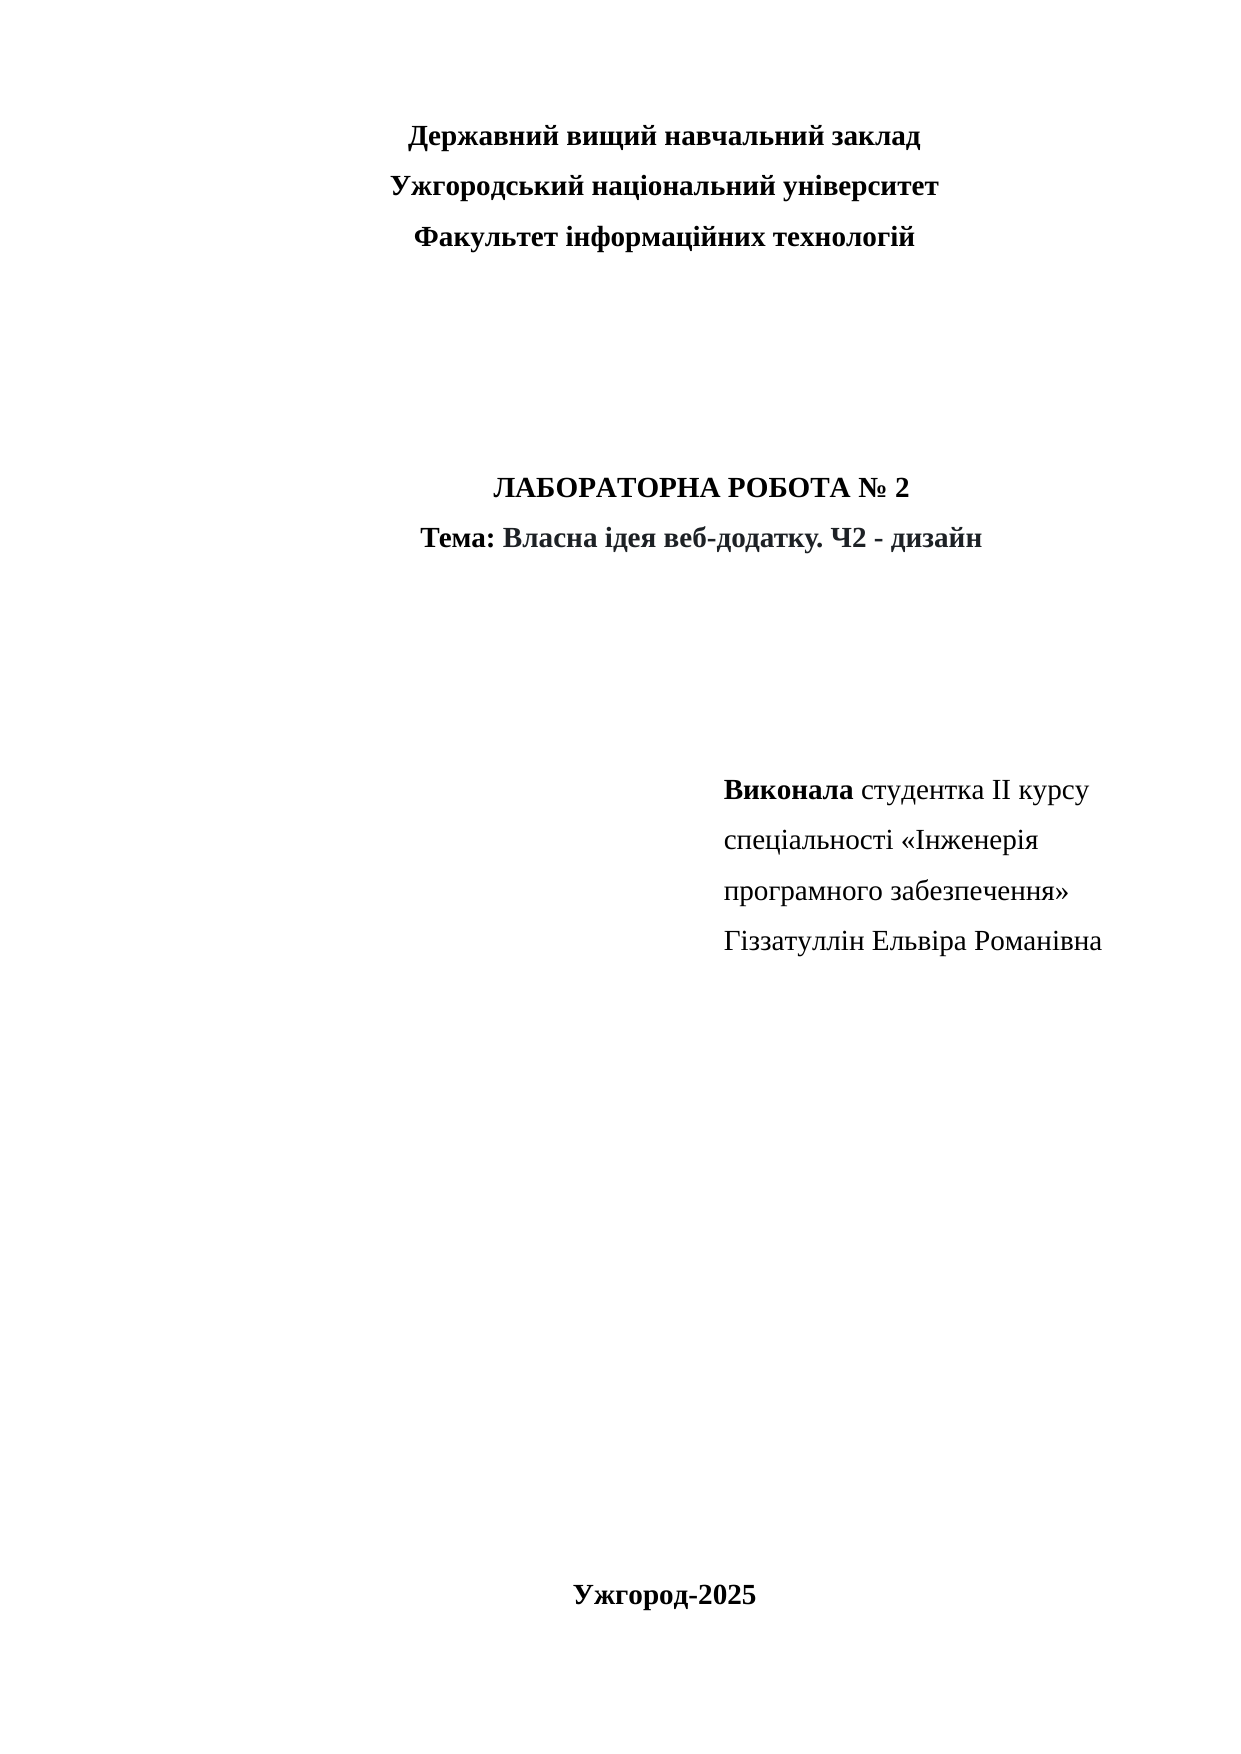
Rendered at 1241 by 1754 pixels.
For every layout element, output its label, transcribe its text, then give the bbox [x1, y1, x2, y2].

text Ужгородський національний університет [177, 168, 1152, 202]
text програмного забезпечення» [723, 873, 1152, 906]
text Ужгород-2025 [177, 1577, 1152, 1611]
text Факультет інформаційних технологій [177, 219, 1152, 252]
text Державний вищий навчальний заклад [177, 118, 1152, 152]
text спеціальності «Інженерія [723, 822, 1152, 856]
subtitle Тема: Власна ідея веб-додатку. Ч2 - дизайн [251, 521, 1152, 554]
text Гіззатуллін Ельвіра Романівна [723, 923, 1152, 957]
text Виконала студентка II курсу [723, 772, 1152, 806]
text ЛАБОРАТОРНА РОБОТА № 2 [177, 470, 1152, 504]
